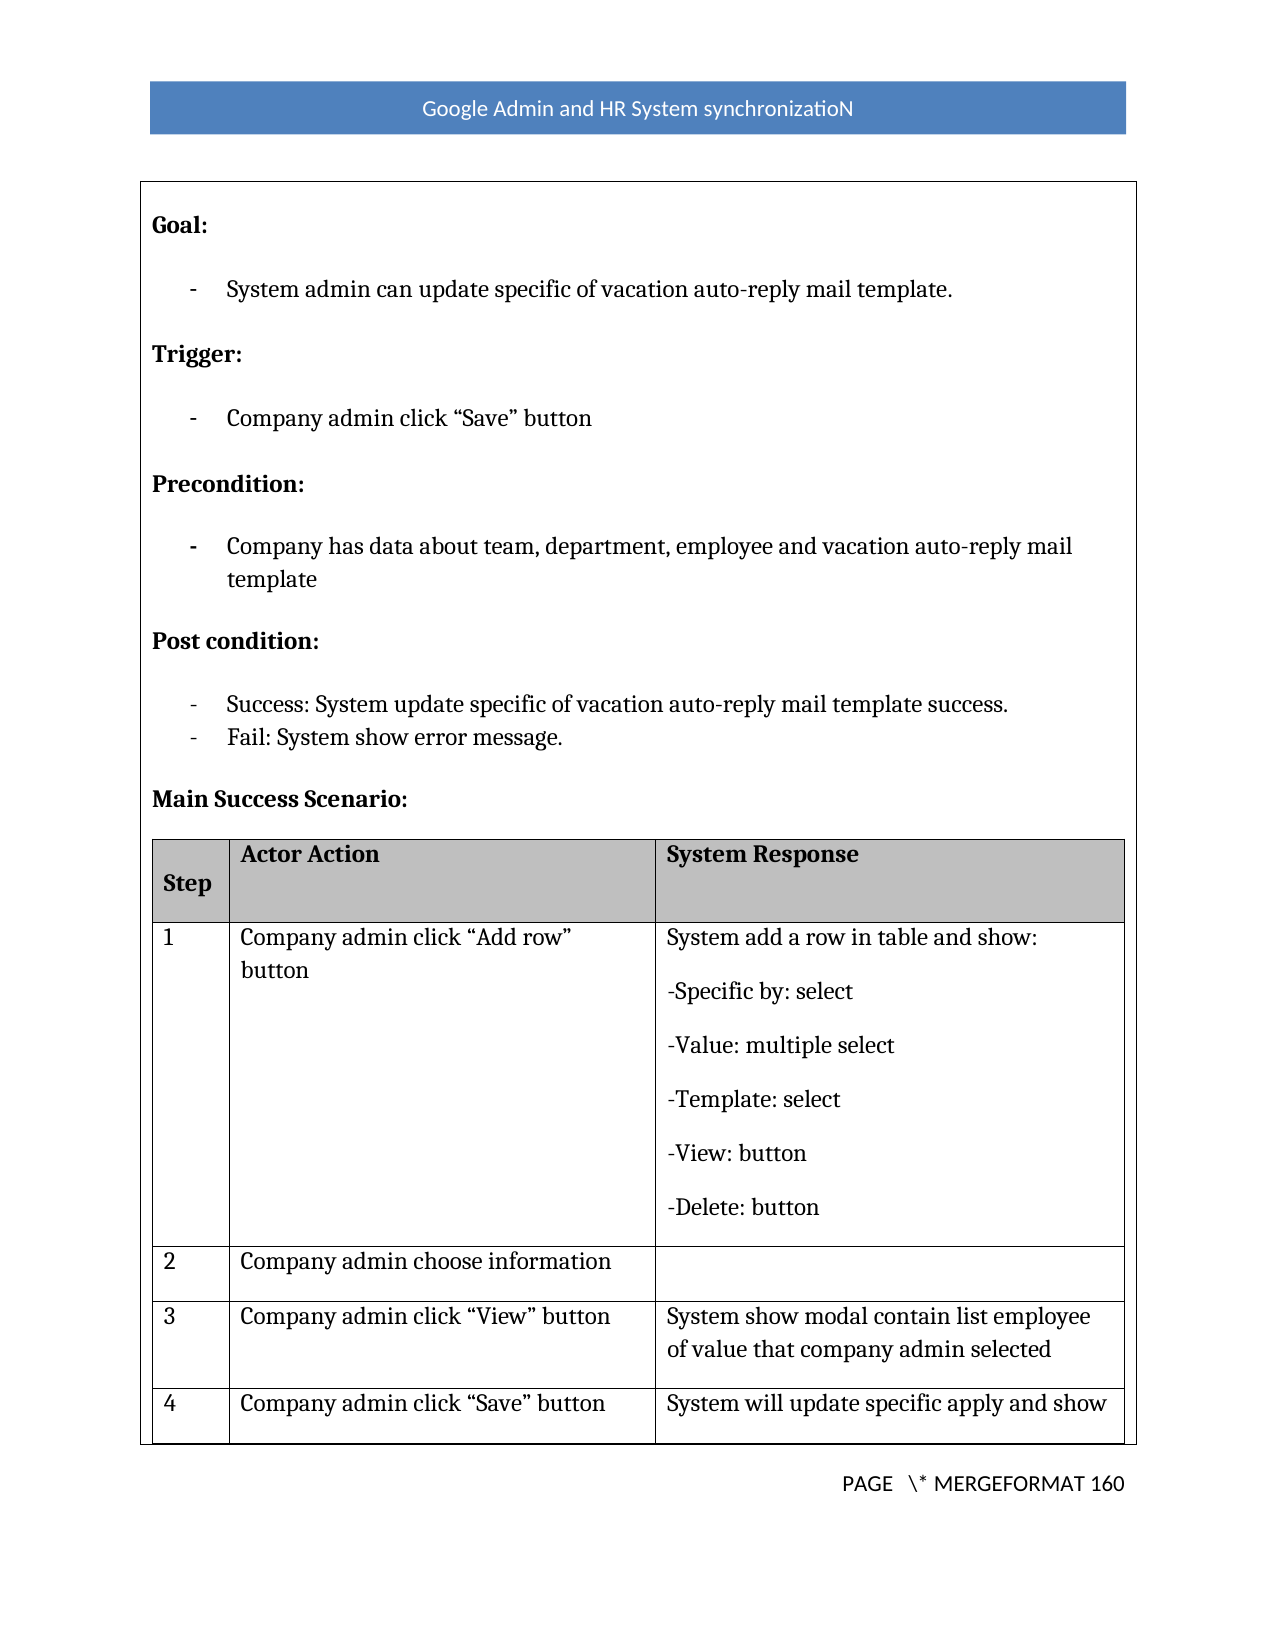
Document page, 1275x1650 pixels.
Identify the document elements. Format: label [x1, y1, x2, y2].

table_cell [141, 182, 1136, 1444]
